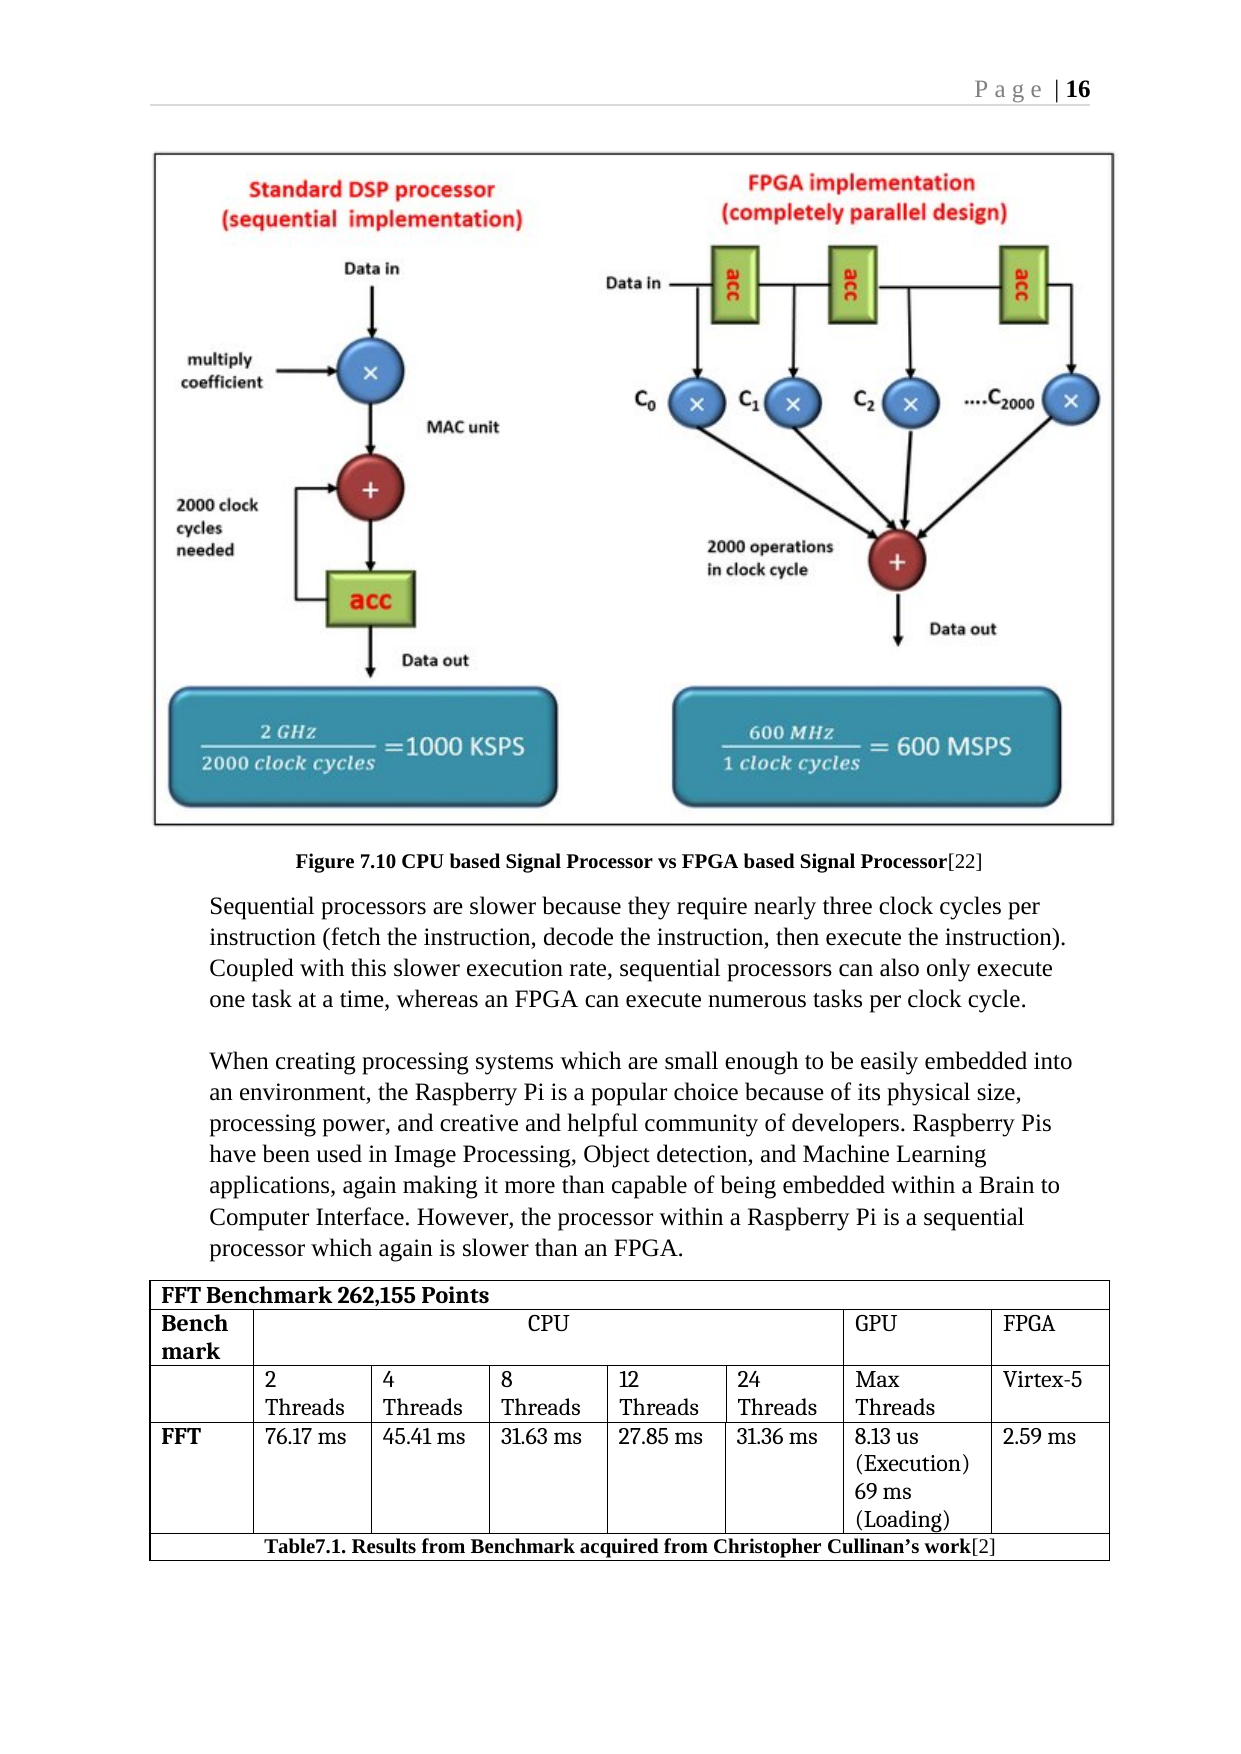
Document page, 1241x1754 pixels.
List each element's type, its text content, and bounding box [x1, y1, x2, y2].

table_cell Table7.1. Results from Benchmark acquired from Christopher Cullinan’s work[2] [151, 1534, 1109, 1560]
table_cell Max Threads [844, 1366, 991, 1422]
table_cell 12 Threads [608, 1366, 726, 1422]
table_header FFT Benchmark 262,155 Points [151, 1281, 1109, 1309]
table_cell 8 Threads [490, 1366, 607, 1422]
table_cell 24 Threads [727, 1366, 843, 1422]
table_cell 2.59 ms [992, 1423, 1109, 1533]
text Sequential processors are slower because they require nearly three clock cycles per instruction (fetch the instruction, decode the instruction, then execute the instruction). Coupled with this slower execution rate, sequential processors can also only execute one task at a time, whereas an FPGA can execute numerous tasks per clock cycle. When creating processing systems which are small enough to be easily embedded into an environment, the Raspberry Pi is a popular choice because of its physical size, processing power, and creative and helpful community of developers. Raspberry Pis have been used in Image Processing, Object detection, and Machine Learning applications, again making it more than capable of being embedded within a Brain to Computer Interface. However, the processor within a Raspberry Pi is a sequential processor which again is slower than an FPGA. [209, 891, 1090, 1261]
table_cell 31.63 ms [490, 1423, 607, 1533]
text Figure 7.10 CPU based Signal Processor vs FPGA based Signal Processor[22] [187, 849, 1090, 873]
table_cell 2 Threads [254, 1366, 371, 1422]
table_cell 8.13 us (Execution) 69 ms (Loading) [844, 1423, 991, 1533]
table_cell CPU [254, 1310, 843, 1365]
table_cell FPGA [992, 1310, 1109, 1365]
table_cell 76.17 ms [254, 1423, 371, 1533]
table_cell 31.36 ms [726, 1423, 843, 1533]
table_cell Virtex-5 [992, 1366, 1109, 1422]
table_cell Benchmark [151, 1310, 253, 1365]
table_cell 45.41 ms [372, 1423, 489, 1533]
table_cell FFT [151, 1423, 253, 1533]
table_cell GPU [844, 1310, 991, 1365]
table_cell [151, 1366, 253, 1422]
table_cell 27.85 ms [608, 1423, 725, 1533]
picture [150, 150, 1119, 830]
table_cell 4 Threads [372, 1366, 489, 1422]
